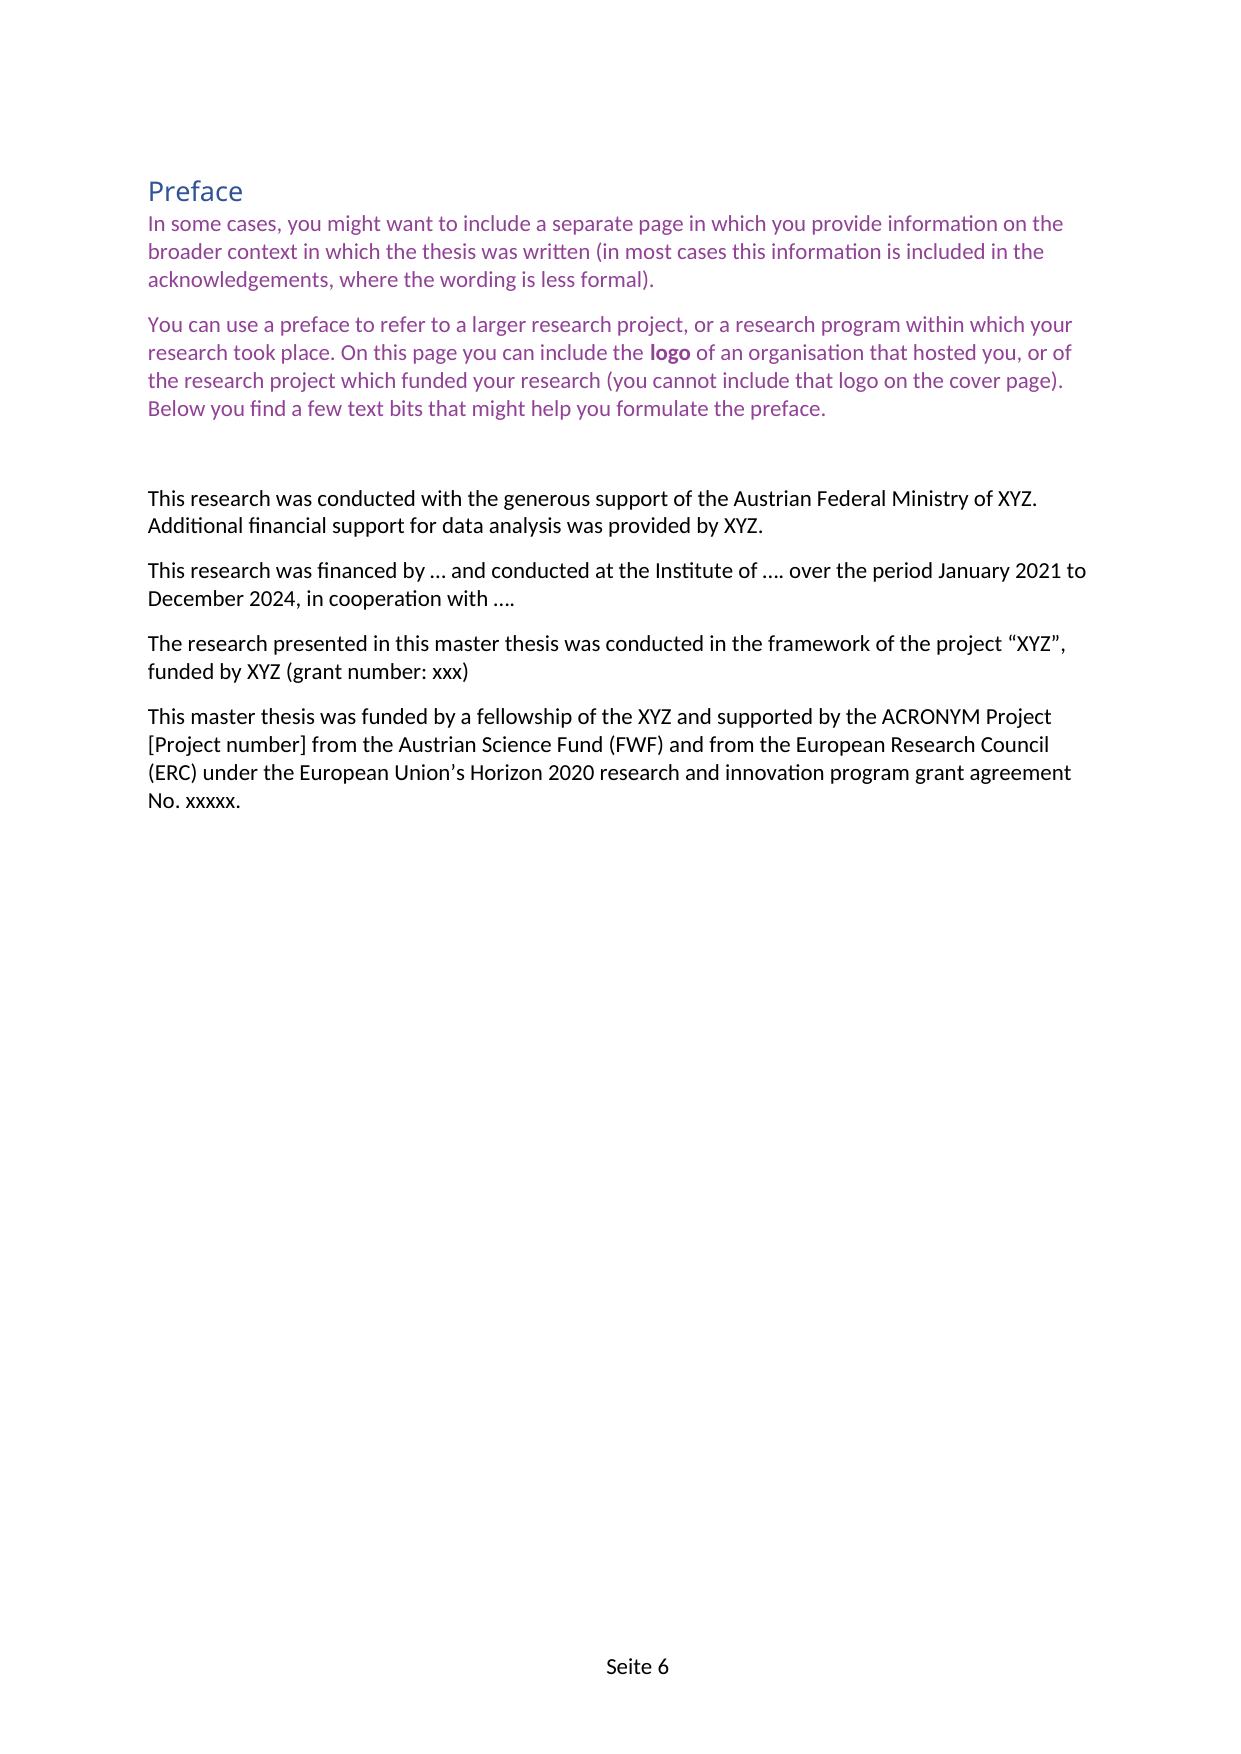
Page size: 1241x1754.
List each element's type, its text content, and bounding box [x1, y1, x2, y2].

subtitle Preface [148, 173, 1093, 209]
text This research was financed by … and conducted at the Institute of …. over the period January 2021 to December 2024, in cooperation with …. [148, 556, 1093, 612]
text In some cases, you might want to include a separate page in which you provide information on the broader context in which the thesis was written (in most cases this information is included in the acknowledgements, where the wording is less formal). [148, 209, 1093, 293]
text The research presented in this master thesis was conducted in the framework of the project “XYZ”, funded by XYZ (grant number: xxx) [148, 629, 1093, 685]
text This research was conducted with the generous support of the Austrian Federal Ministry of XYZ. Additional financial support for data analysis was provided by XYZ. [148, 484, 1093, 540]
text You can use a preface to refer to a larger research project, or a research program within which your research took place. On this page you can include the logo of an organisation that hosted you, or of the research project which funded your research (you cannot include that logo on the cover page). Below you find a few text bits that might help you formulate the preface. [148, 310, 1093, 422]
text This master thesis was funded by a fellowship of the XYZ and supported by the ACRONYM Project [Project number] from the Austrian Science Fund (FWF) and from the European Research Council (ERC) under the European Union’s Horizon 2020 research and innovation program grant agreement No. xxxxx. [148, 702, 1093, 814]
